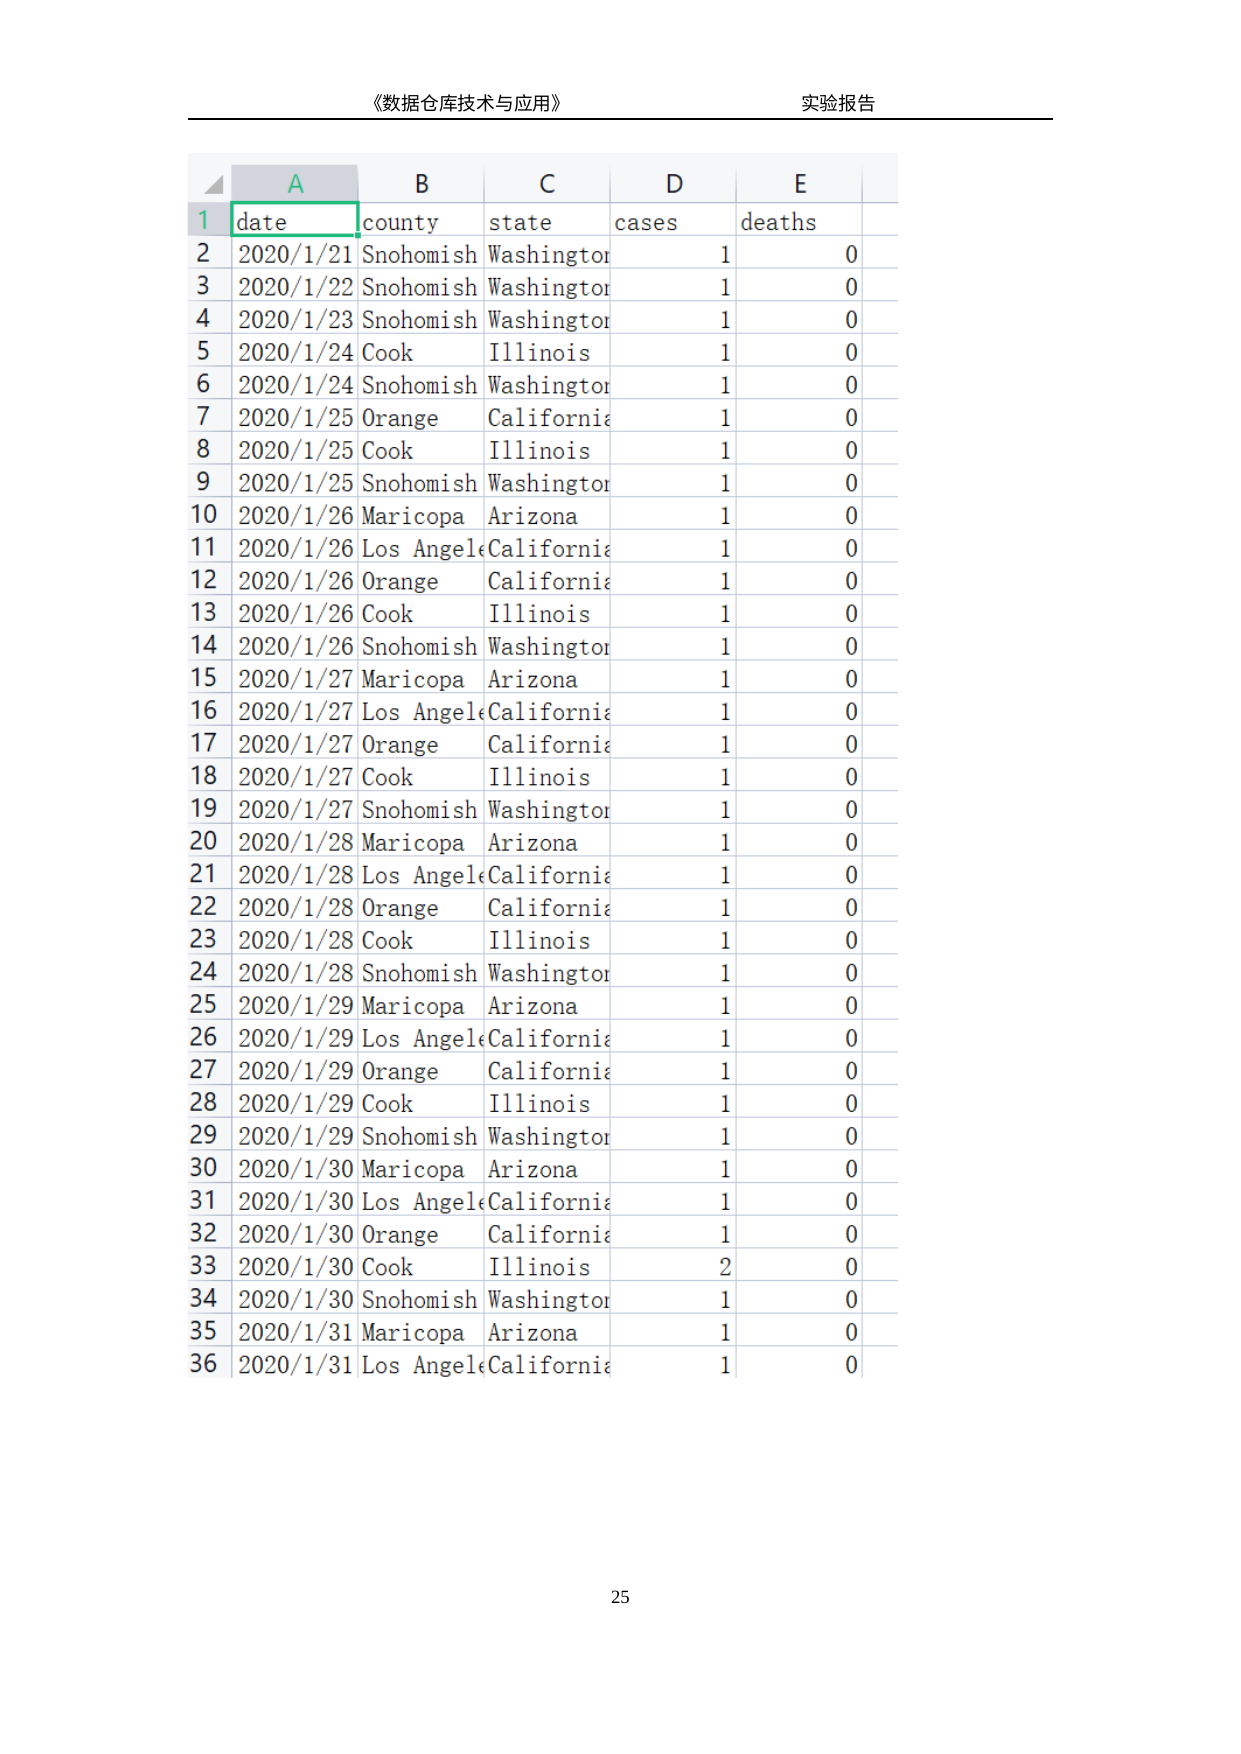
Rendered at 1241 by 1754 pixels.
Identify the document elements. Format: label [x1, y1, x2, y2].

picture [187, 153, 899, 1378]
